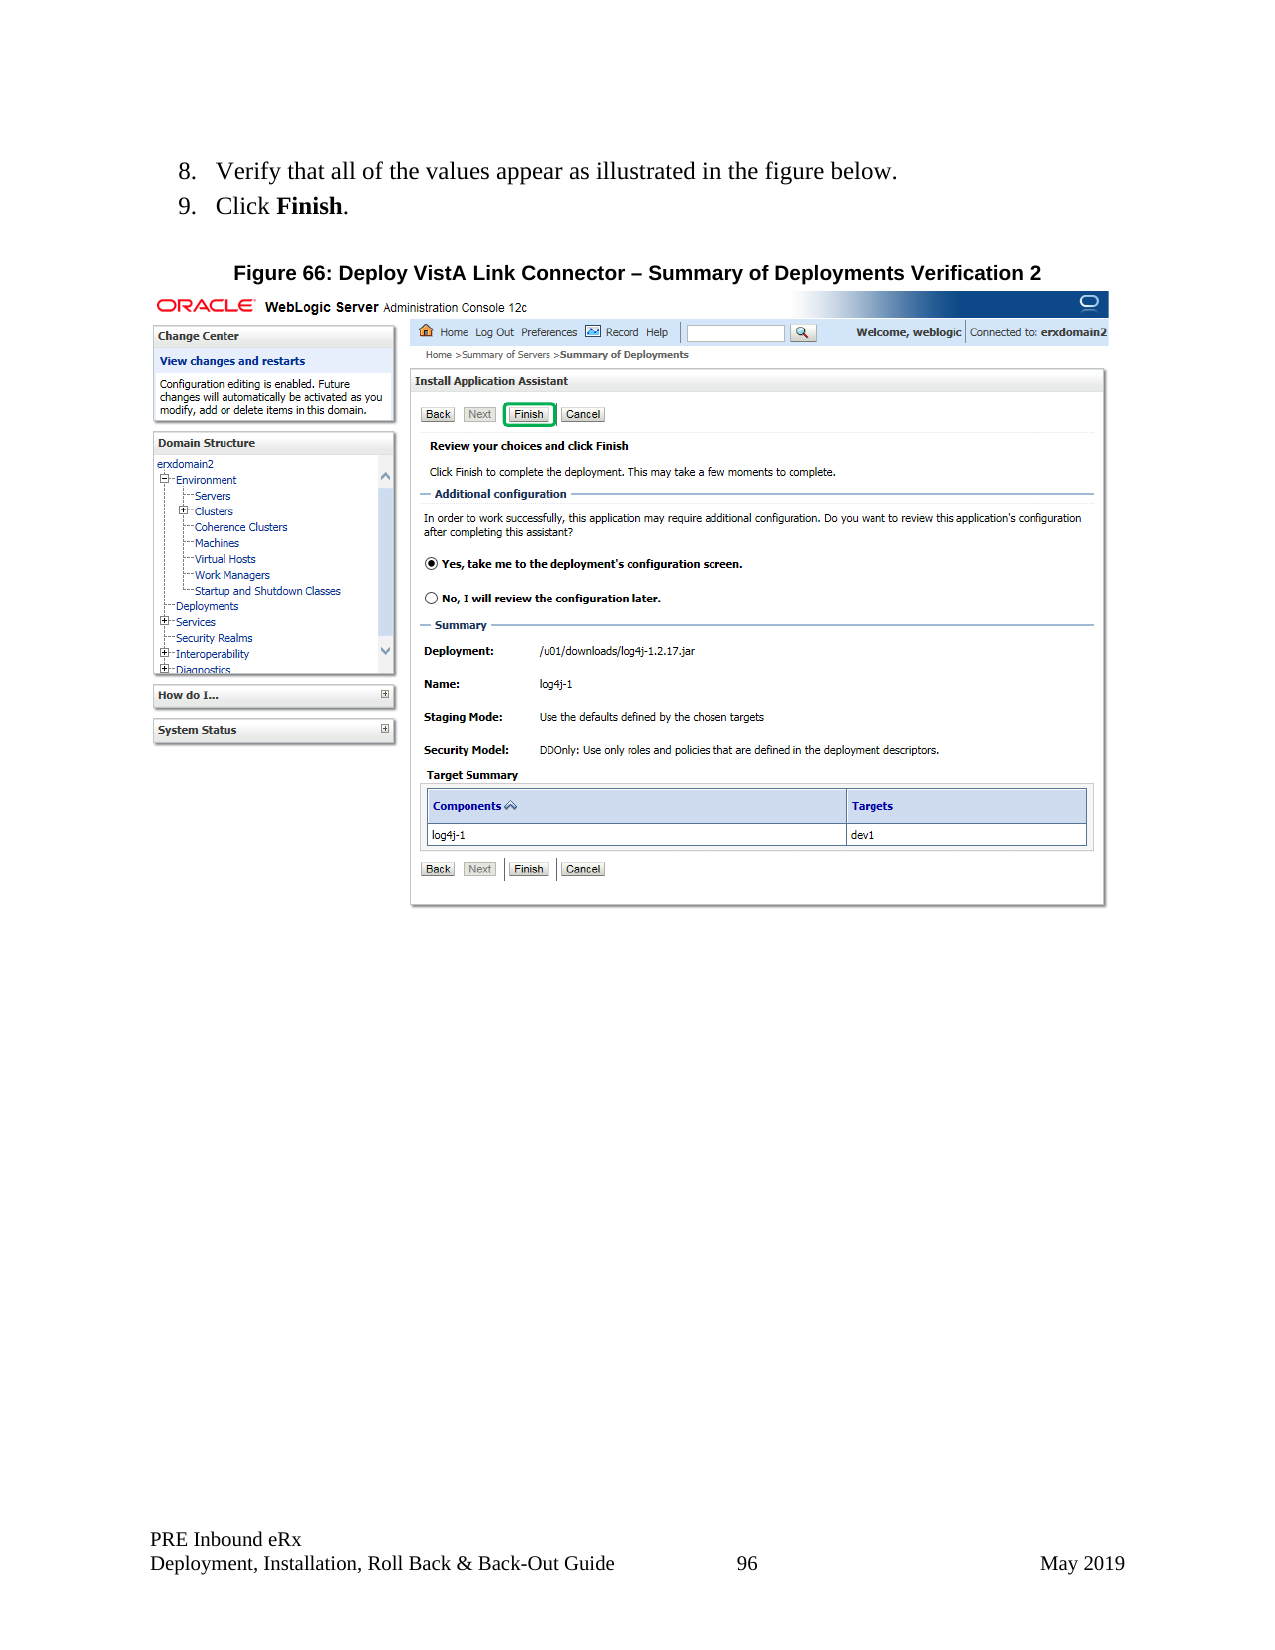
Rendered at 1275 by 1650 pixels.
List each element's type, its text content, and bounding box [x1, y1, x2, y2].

text Verify that all of the values appear as illustrated in the figure below. [178, 156, 1125, 185]
text Click Finish. [178, 191, 1125, 220]
text Figure 66: Deploy VistA Link Connector – Summary of Deployments Verification 2 [150, 261, 1125, 285]
picture [150, 291, 1109, 914]
